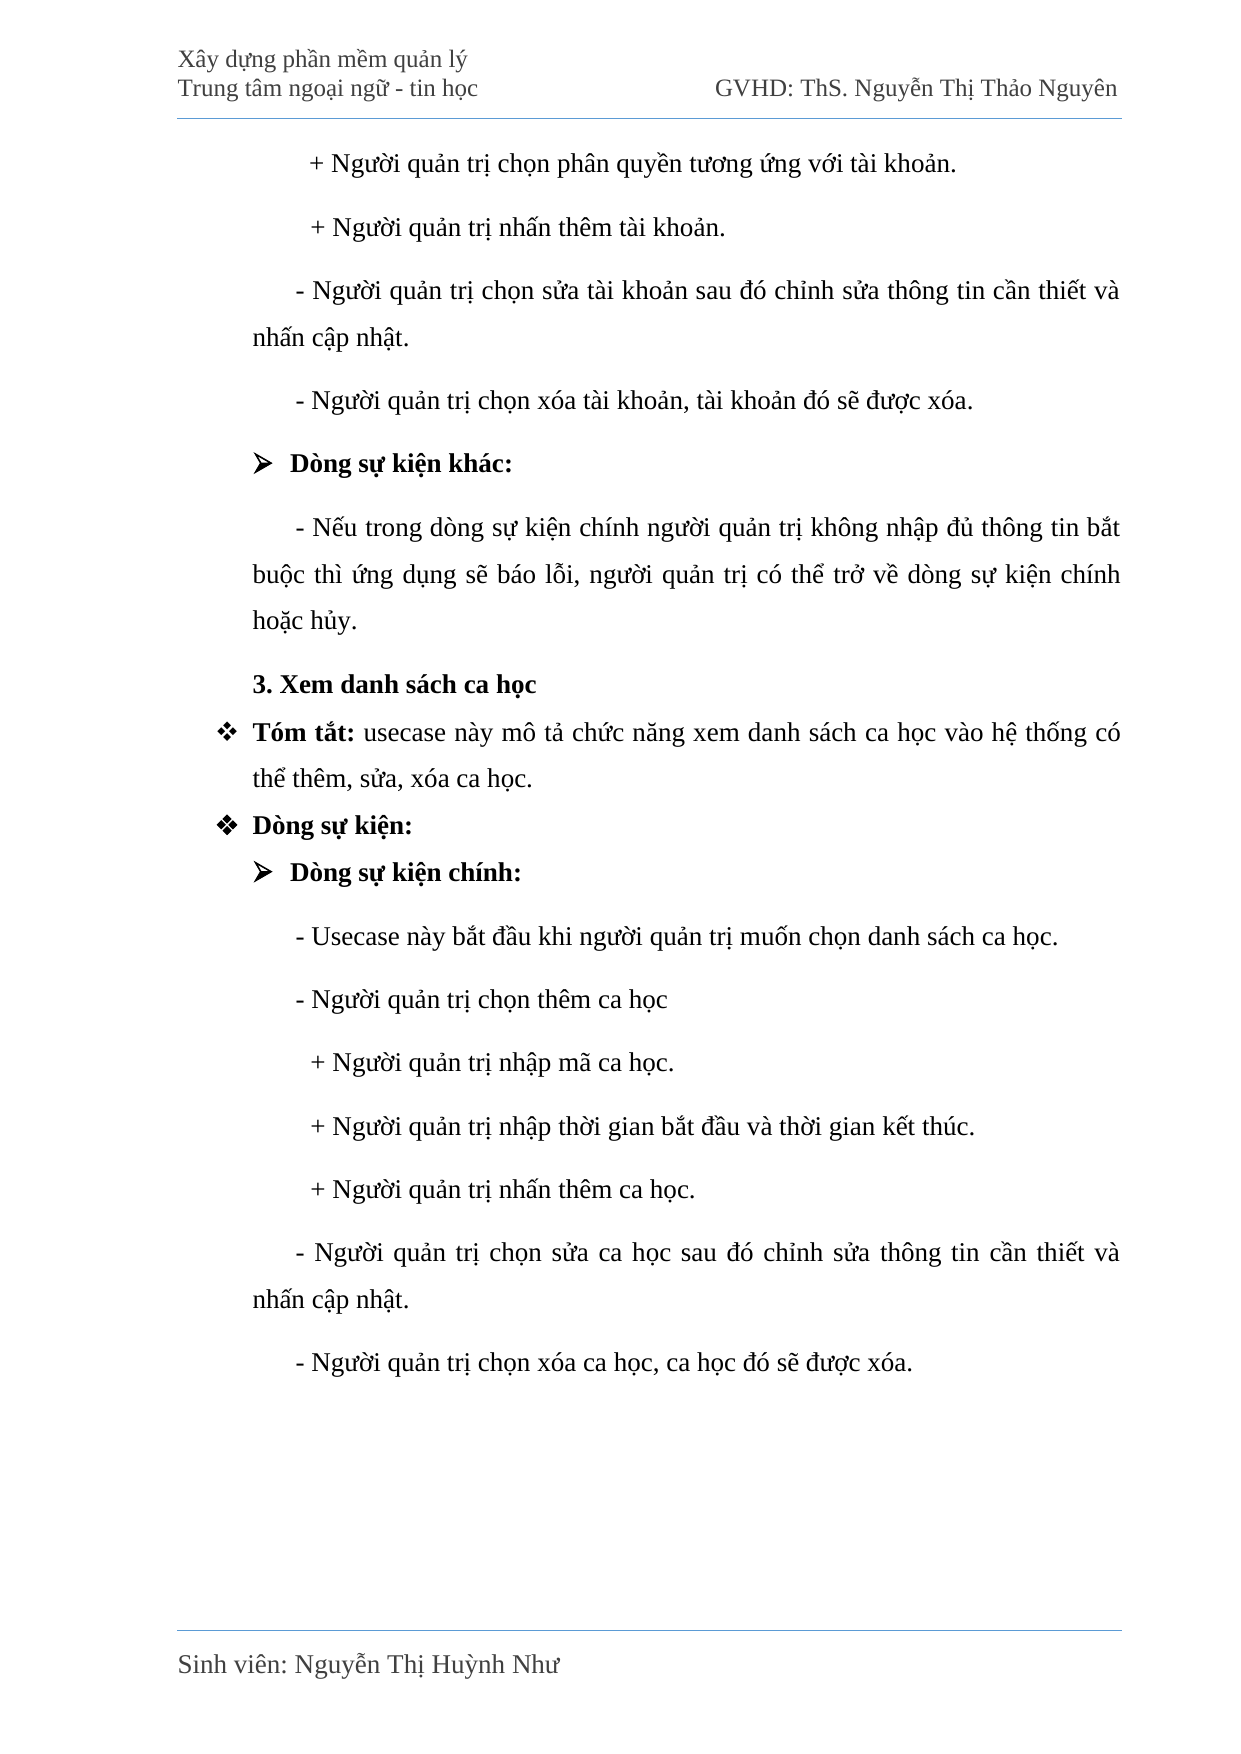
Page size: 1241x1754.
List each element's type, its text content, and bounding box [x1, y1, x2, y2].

text - Người quản trị chọn thêm ca học [177, 983, 1122, 1014]
list Dòng sự kiện khác: [252, 447, 1122, 479]
text - Usecase này bắt đầu khi người quản trị muốn chọn danh sách ca học. [177, 920, 1122, 951]
subtitle 3. Xem danh sách ca học [177, 668, 1122, 699]
text - Người quản trị chọn xóa tài khoản, tài khoản đó sẽ được xóa. [252, 384, 1122, 415]
text + Người quản trị chọn phân quyền tương ứng với tài khoản. [177, 147, 1122, 179]
text - Nếu trong dòng sự kiện chính người quản trị không nhập đủ thông tin bắt buộc thì ứng dụng sẽ báo lỗi, người quản trị có thể trở về dòng sự kiện chính hoặc hủy. [252, 511, 1122, 636]
text + Người quản trị nhấn thêm tài khoản. [177, 211, 1122, 242]
text - Người quản trị chọn xóa ca học, ca học đó sẽ được xóa. [252, 1346, 1122, 1377]
text - Người quản trị chọn sửa tài khoản sau đó chỉnh sửa thông tin cần thiết và nhấn cập nhật. [252, 274, 1122, 352]
list Dòng sự kiện: [215, 809, 1122, 841]
text - Người quản trị chọn sửa ca học sau đó chỉnh sửa thông tin cần thiết và nhấn cập nhật. [252, 1236, 1122, 1314]
list Tóm tắt: usecase này mô tả chức năng xem danh sách ca học vào hệ thống có thể thêm, sửa, xóa ca học. [215, 716, 1122, 794]
text + Người quản trị nhập mã ca học. [177, 1046, 1122, 1077]
text + Người quản trị nhấn thêm ca học. [177, 1173, 1122, 1204]
text + Người quản trị nhập thời gian bắt đầu và thời gian kết thúc. [177, 1110, 1122, 1141]
list Dòng sự kiện chính: [252, 856, 1122, 887]
